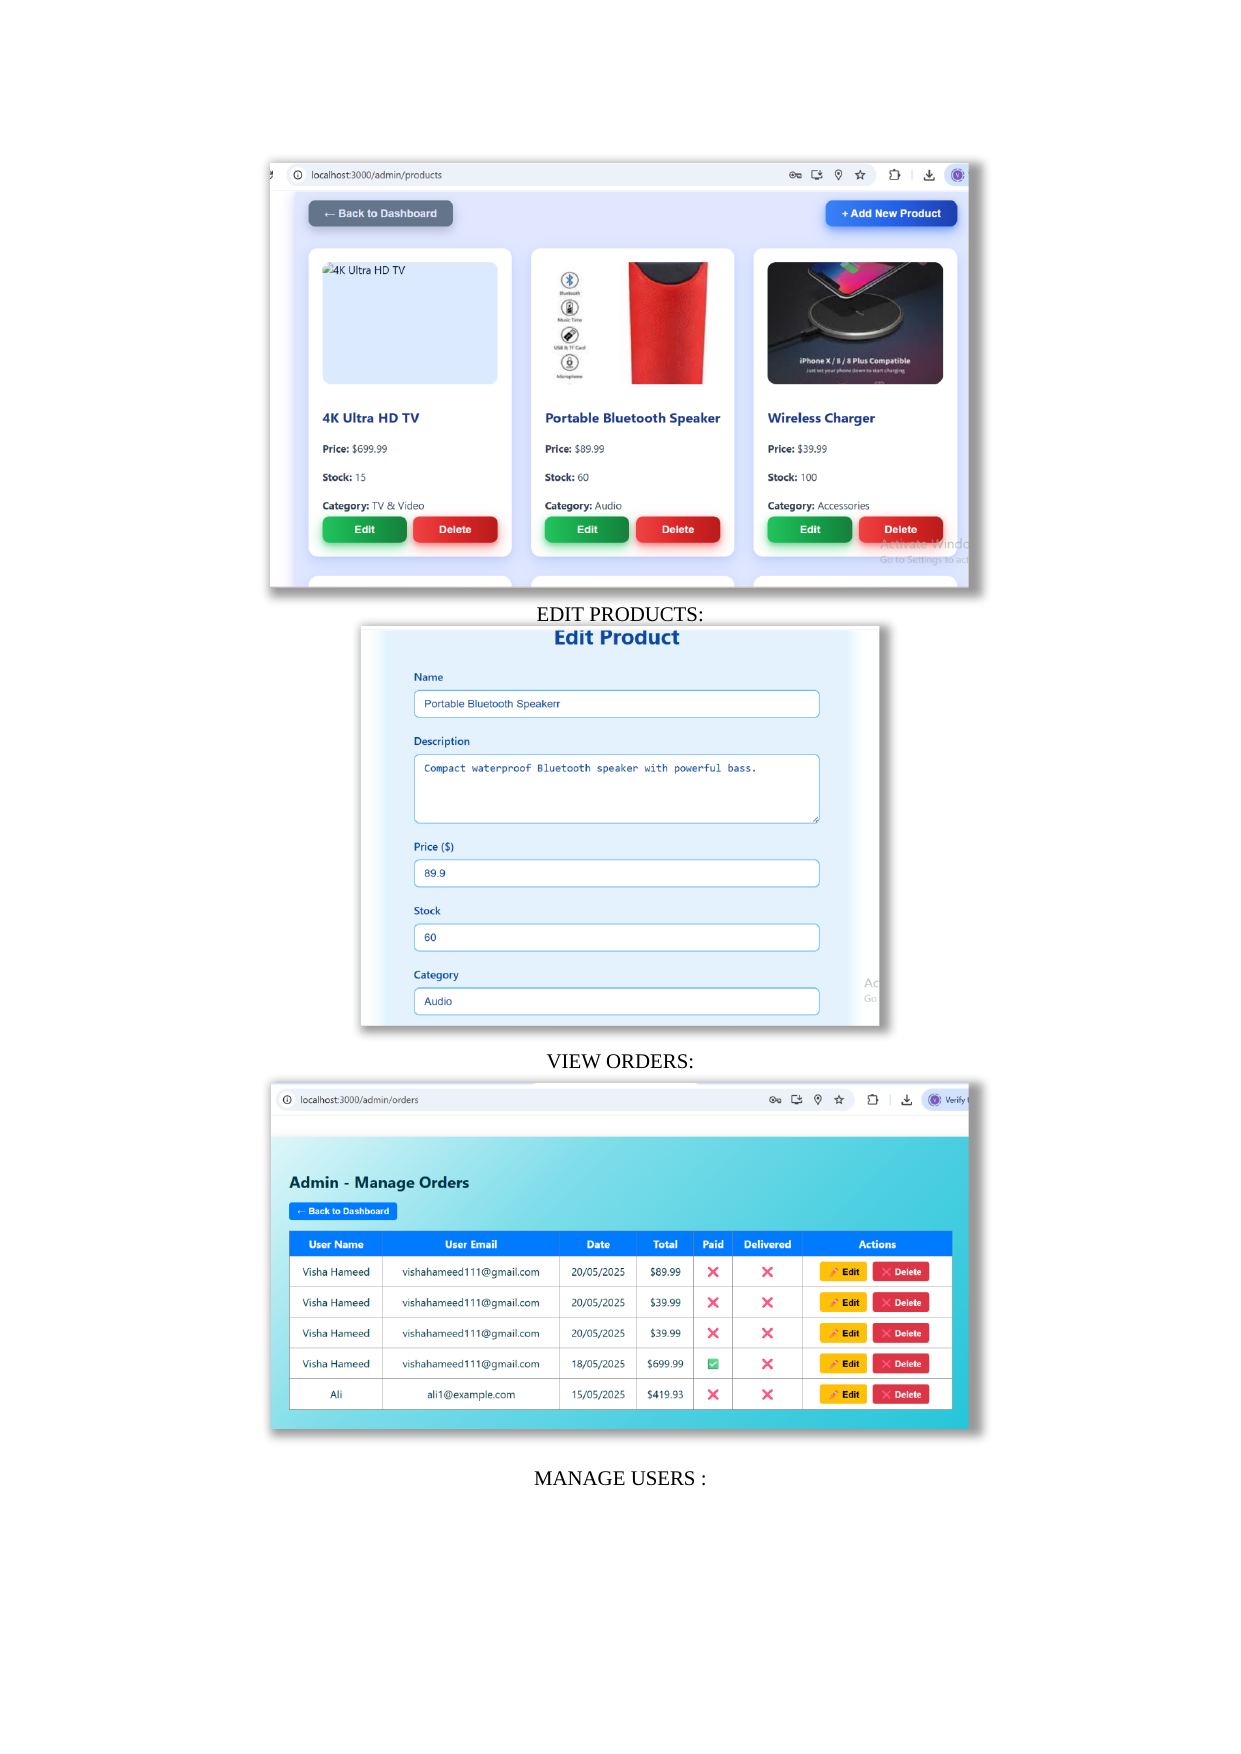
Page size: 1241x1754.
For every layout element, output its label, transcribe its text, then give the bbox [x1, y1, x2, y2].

list MANAGE USERS : [187, 1466, 1053, 1490]
list VIEW ORDERS: [187, 1049, 1053, 1073]
picture [360, 626, 880, 1026]
list EDIT PRODUCTS: [187, 602, 1053, 626]
picture [271, 1083, 969, 1429]
picture [270, 163, 969, 588]
